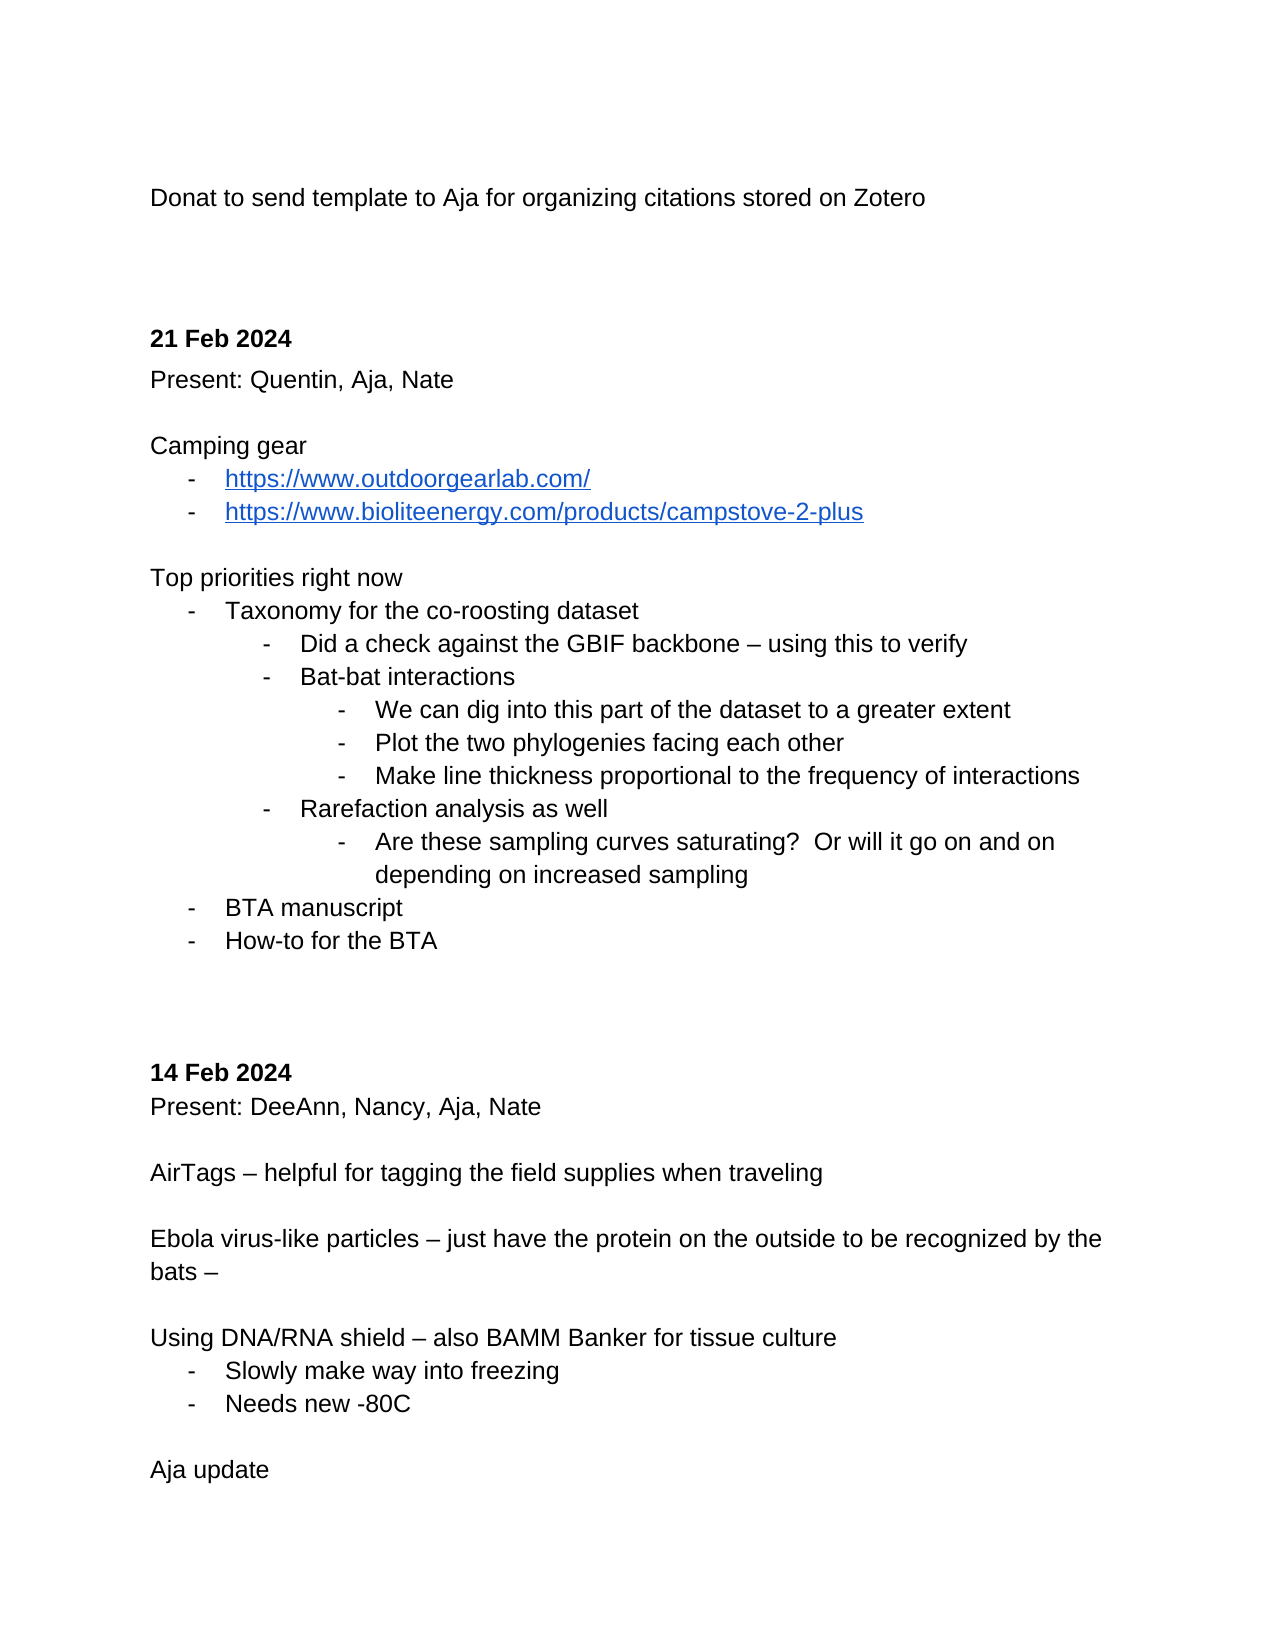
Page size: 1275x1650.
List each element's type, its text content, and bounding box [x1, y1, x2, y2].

list We can dig into this part of the dataset to a greater extent [337, 695, 1125, 724]
list https://www.bioliteenergy.com/products/campstove-2-plus [187, 497, 1125, 526]
list Taxonomy for the co-roosting dataset [187, 596, 1125, 625]
list Plot the two phylogenies facing each other [337, 728, 1125, 757]
text Donat to send template to Aja for organizing citations stored on Zotero [150, 183, 1125, 212]
text Using DNA/RNA shield – also BAMM Banker for tissue culture [150, 1323, 1125, 1351]
list BTA manuscript [187, 893, 1125, 922]
list Rarefaction analysis as well [262, 794, 1125, 823]
text 14 Feb 2024 [150, 1058, 1125, 1087]
list Bat-bat interactions [262, 662, 1125, 691]
text Camping gear [150, 431, 1125, 460]
list How-to for the BTA [187, 926, 1125, 955]
subtitle 21 Feb 2024 [150, 324, 1125, 352]
list Did a check against the GBIF backbone – using this to verify [262, 629, 1125, 658]
list Make line thickness proportional to the frequency of interactions [337, 761, 1125, 790]
text Present: Quentin, Aja, Nate [150, 365, 1125, 394]
text AirTags – helpful for tagging the field supplies when traveling [150, 1157, 1125, 1186]
text Aja update [150, 1455, 1125, 1483]
list Are these sampling curves saturating? Or will it go on and on depending on increased sampling [337, 827, 1125, 889]
list Needs new -80C [187, 1389, 1125, 1417]
text Present: DeeAnn, Nancy, Aja, Nate [150, 1091, 1125, 1120]
list https://www.outdoorgearlab.com/ [187, 464, 1125, 493]
list Slowly make way into freezing [187, 1356, 1125, 1384]
text Ebola virus-like particles – just have the protein on the outside to be recognized by the bats – [150, 1223, 1125, 1285]
text Top priorities right now [150, 563, 1125, 592]
